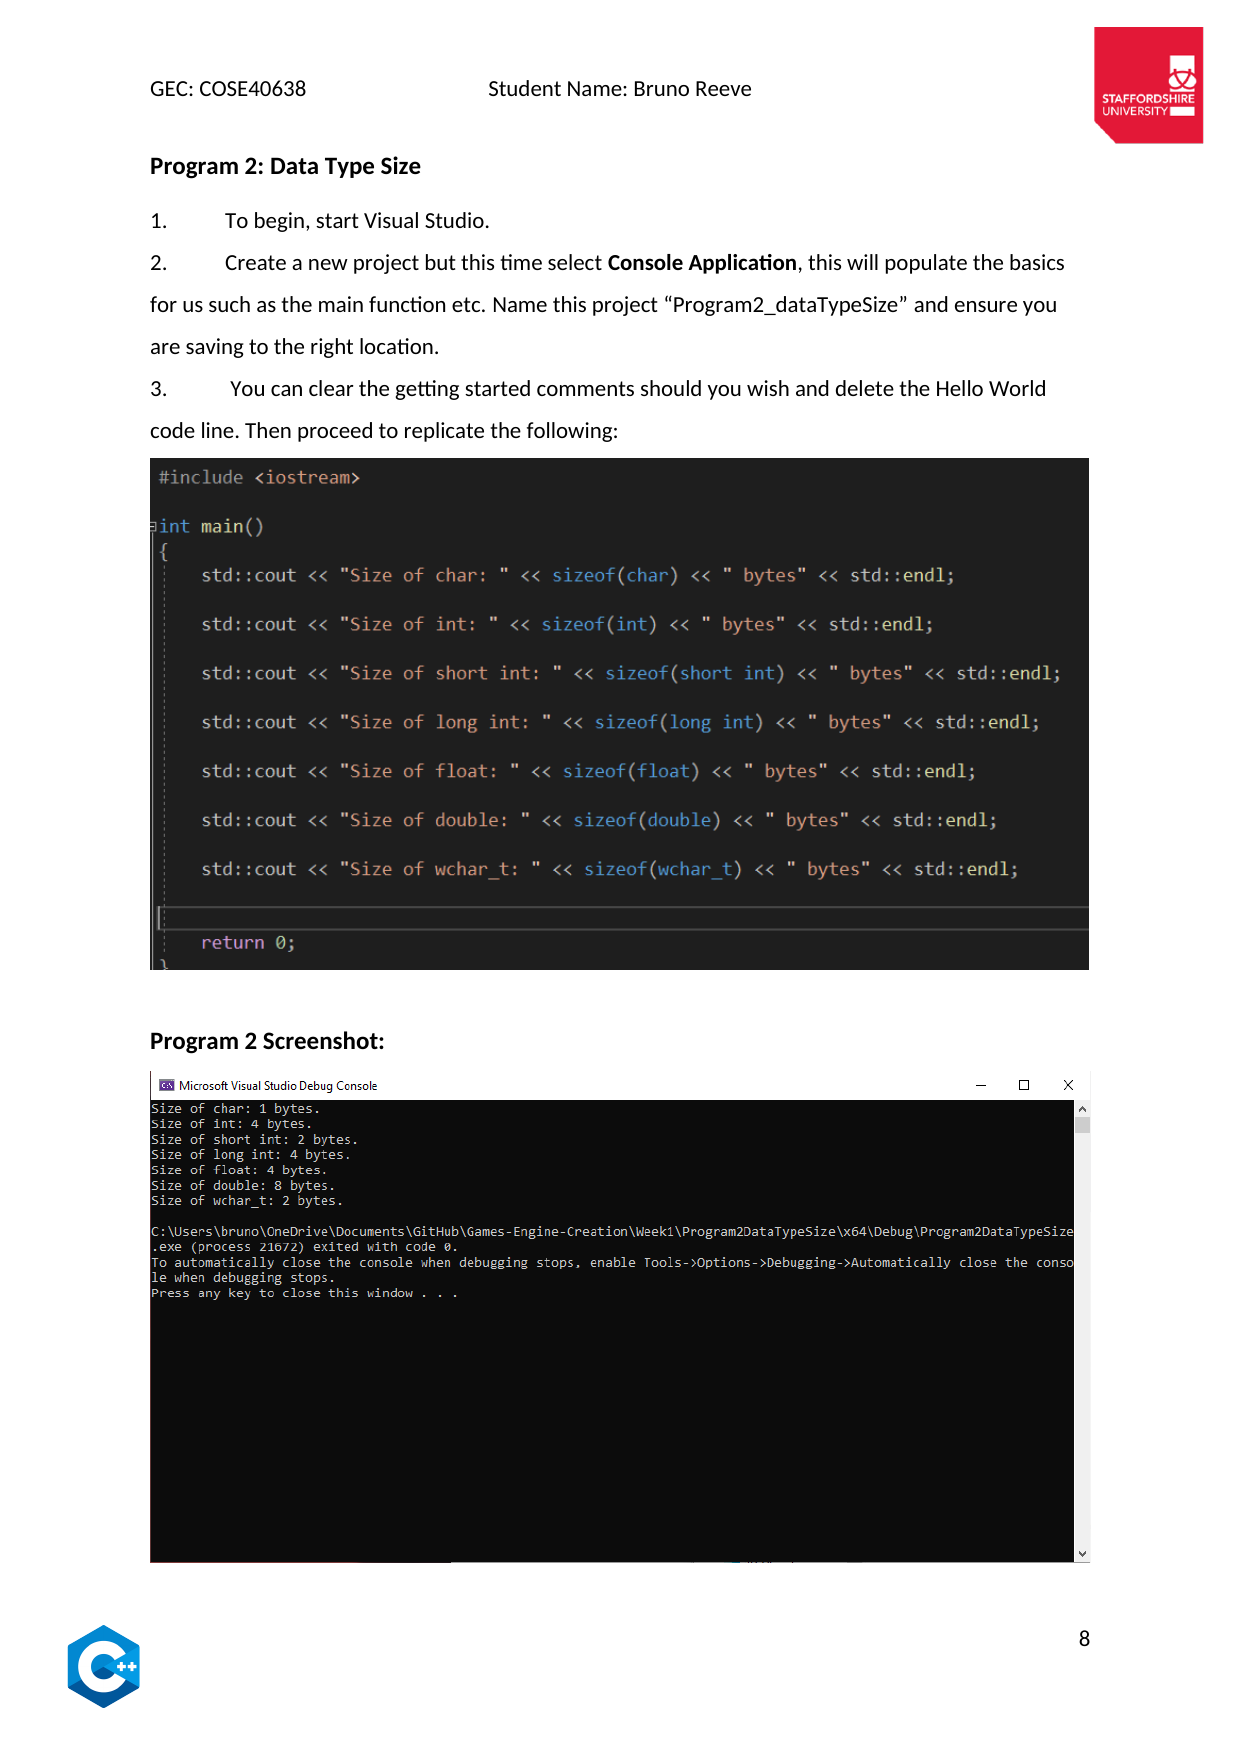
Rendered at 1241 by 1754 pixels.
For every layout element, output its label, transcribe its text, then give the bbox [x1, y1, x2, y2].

picture [1088, 27, 1209, 148]
list To begin, start Visual Studio. [150, 206, 1090, 234]
text Program 2 Screenshot: [150, 1026, 1090, 1056]
list Create a new project but this time select Console Application, this will populate the basics for us such as the main function etc. Name this project “Program2_dataTypeSize” and ensure you are saving to the right location. [150, 248, 1090, 360]
picture [150, 1071, 1091, 1563]
picture [150, 458, 1089, 970]
picture [53, 1625, 150, 1708]
text Program 2: Data Type Size [150, 150, 1090, 181]
